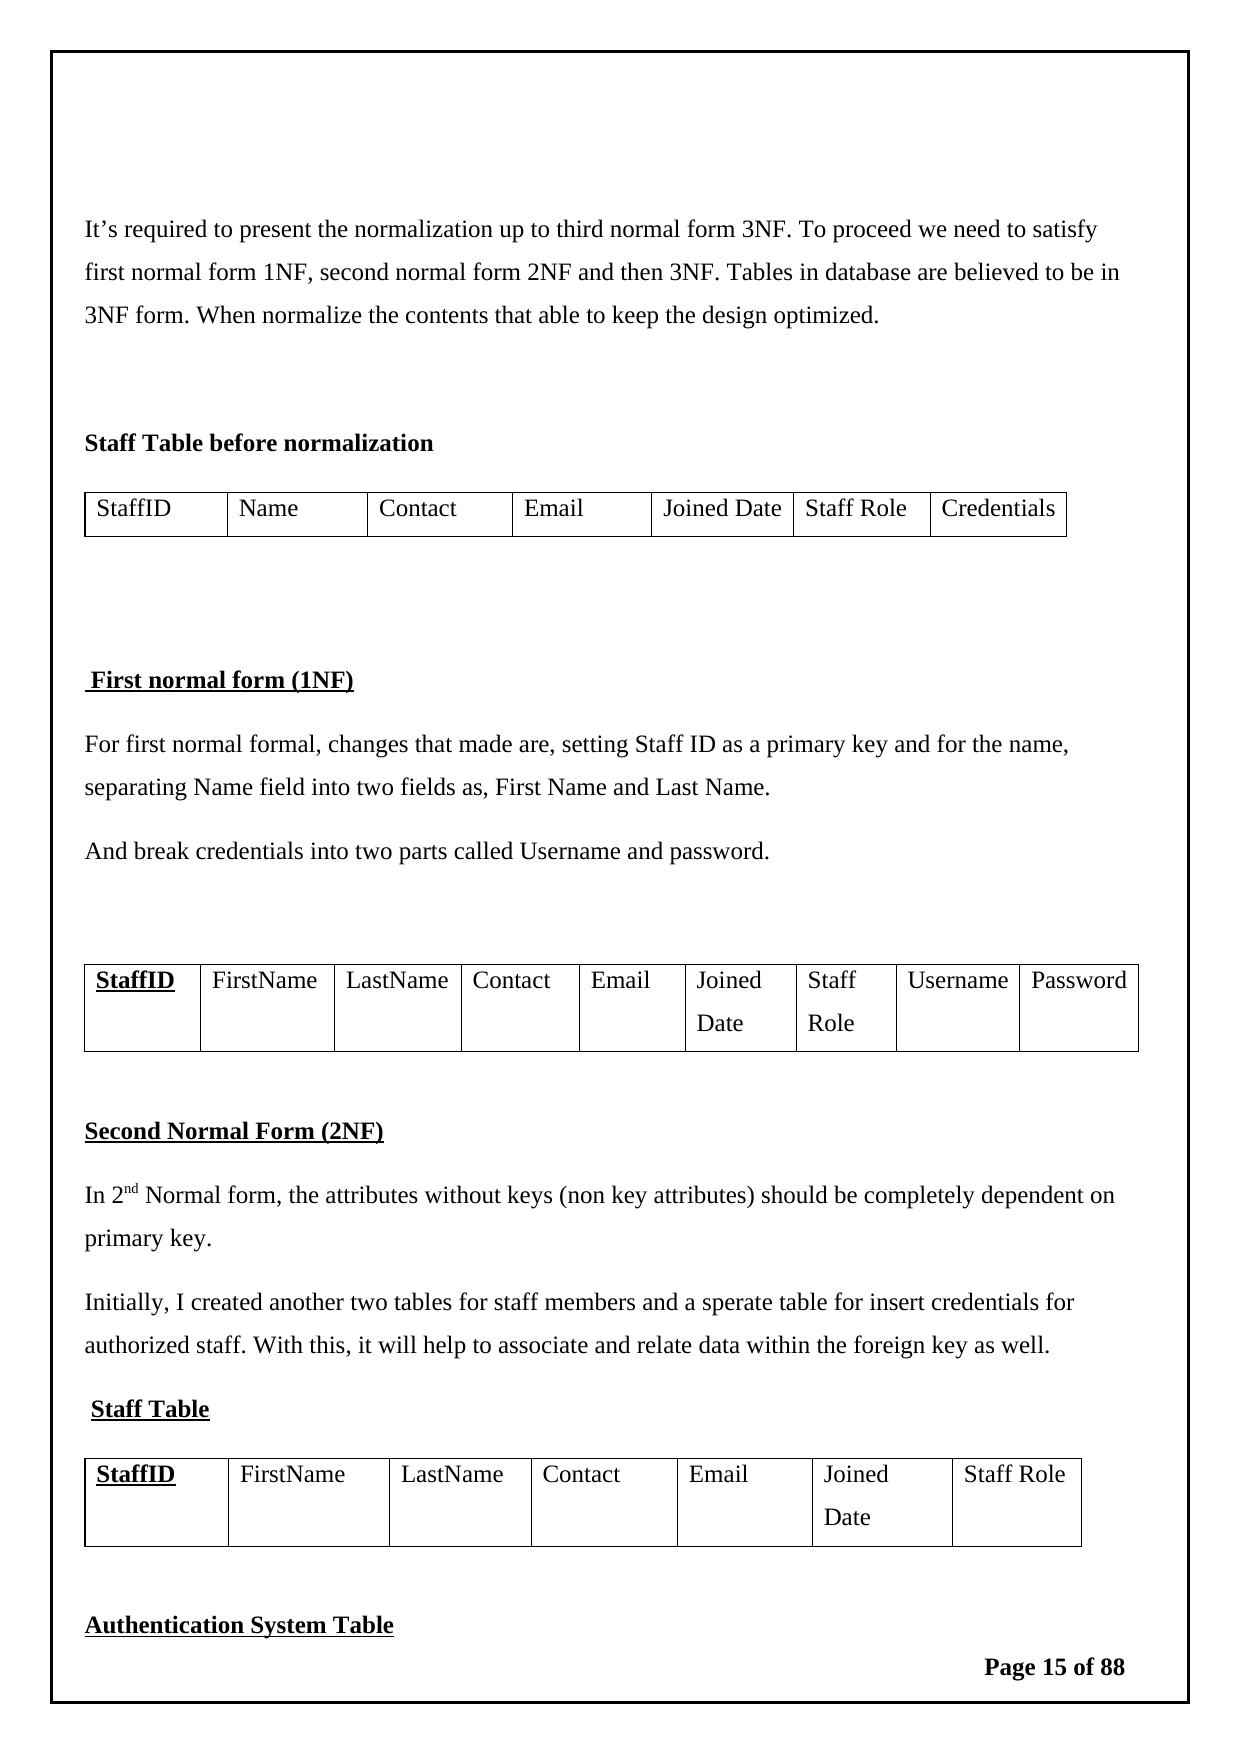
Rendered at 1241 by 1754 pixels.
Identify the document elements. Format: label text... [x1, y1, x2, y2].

table_header Contact [462, 965, 579, 1051]
table_header StaffID [86, 1459, 228, 1546]
table_header Username [897, 965, 1019, 1051]
text Initially, I created another two tables for staff members and a sperate table for insert credentials for authorized staff. With this, it will help to associate and relate data within the foreign key as well. [84, 1287, 1125, 1359]
table_header StaffID [85, 965, 200, 1051]
table_header LastName [335, 965, 461, 1051]
table_header Name [228, 493, 367, 536]
text It’s required to present the normalization up to third normal form 3NF. To proceed we need to satisfy first normal form 1NF, second normal form 2NF and then 3NF. Tables in database are believed to be in 3NF form. When normalize the contents that able to keep the design optimized. [84, 214, 1125, 329]
text And break credentials into two parts called Username and password. [84, 836, 1125, 865]
table_header Contact [368, 493, 512, 536]
table_header StaffID [86, 493, 227, 536]
table_header Staff Role [953, 1459, 1081, 1546]
table_header FirstName [201, 965, 334, 1051]
table_header Staff Role [797, 965, 896, 1051]
table_header Email [678, 1459, 812, 1546]
text Authentication System Table [84, 1611, 1125, 1639]
text For first normal formal, changes that made are, setting Staff ID as a primary key and for the name, separating Name field into two fields as, First Name and Last Name. [84, 729, 1125, 801]
table_header FirstName [229, 1459, 389, 1546]
table_header Joined Date [686, 965, 796, 1051]
table_header Contact [532, 1459, 677, 1546]
text Staff Table [84, 1394, 1125, 1423]
table_header Password [1020, 965, 1138, 1051]
text In 2nd Normal form, the attributes without keys (non key attributes) should be completely dependent on primary key. [84, 1180, 1125, 1252]
table_header Email [513, 493, 651, 536]
text Second Normal Form (2NF) [84, 1116, 1125, 1145]
text Staff Table before normalization [84, 428, 1125, 457]
table_header Credentials [931, 493, 1066, 536]
text First normal form (1NF) [84, 665, 1125, 694]
table_header Staff Role [794, 493, 930, 536]
table_header Joined Date [813, 1459, 952, 1546]
table_header Email [580, 965, 685, 1051]
table_header Joined Date [652, 493, 793, 536]
table_header LastName [390, 1459, 531, 1546]
